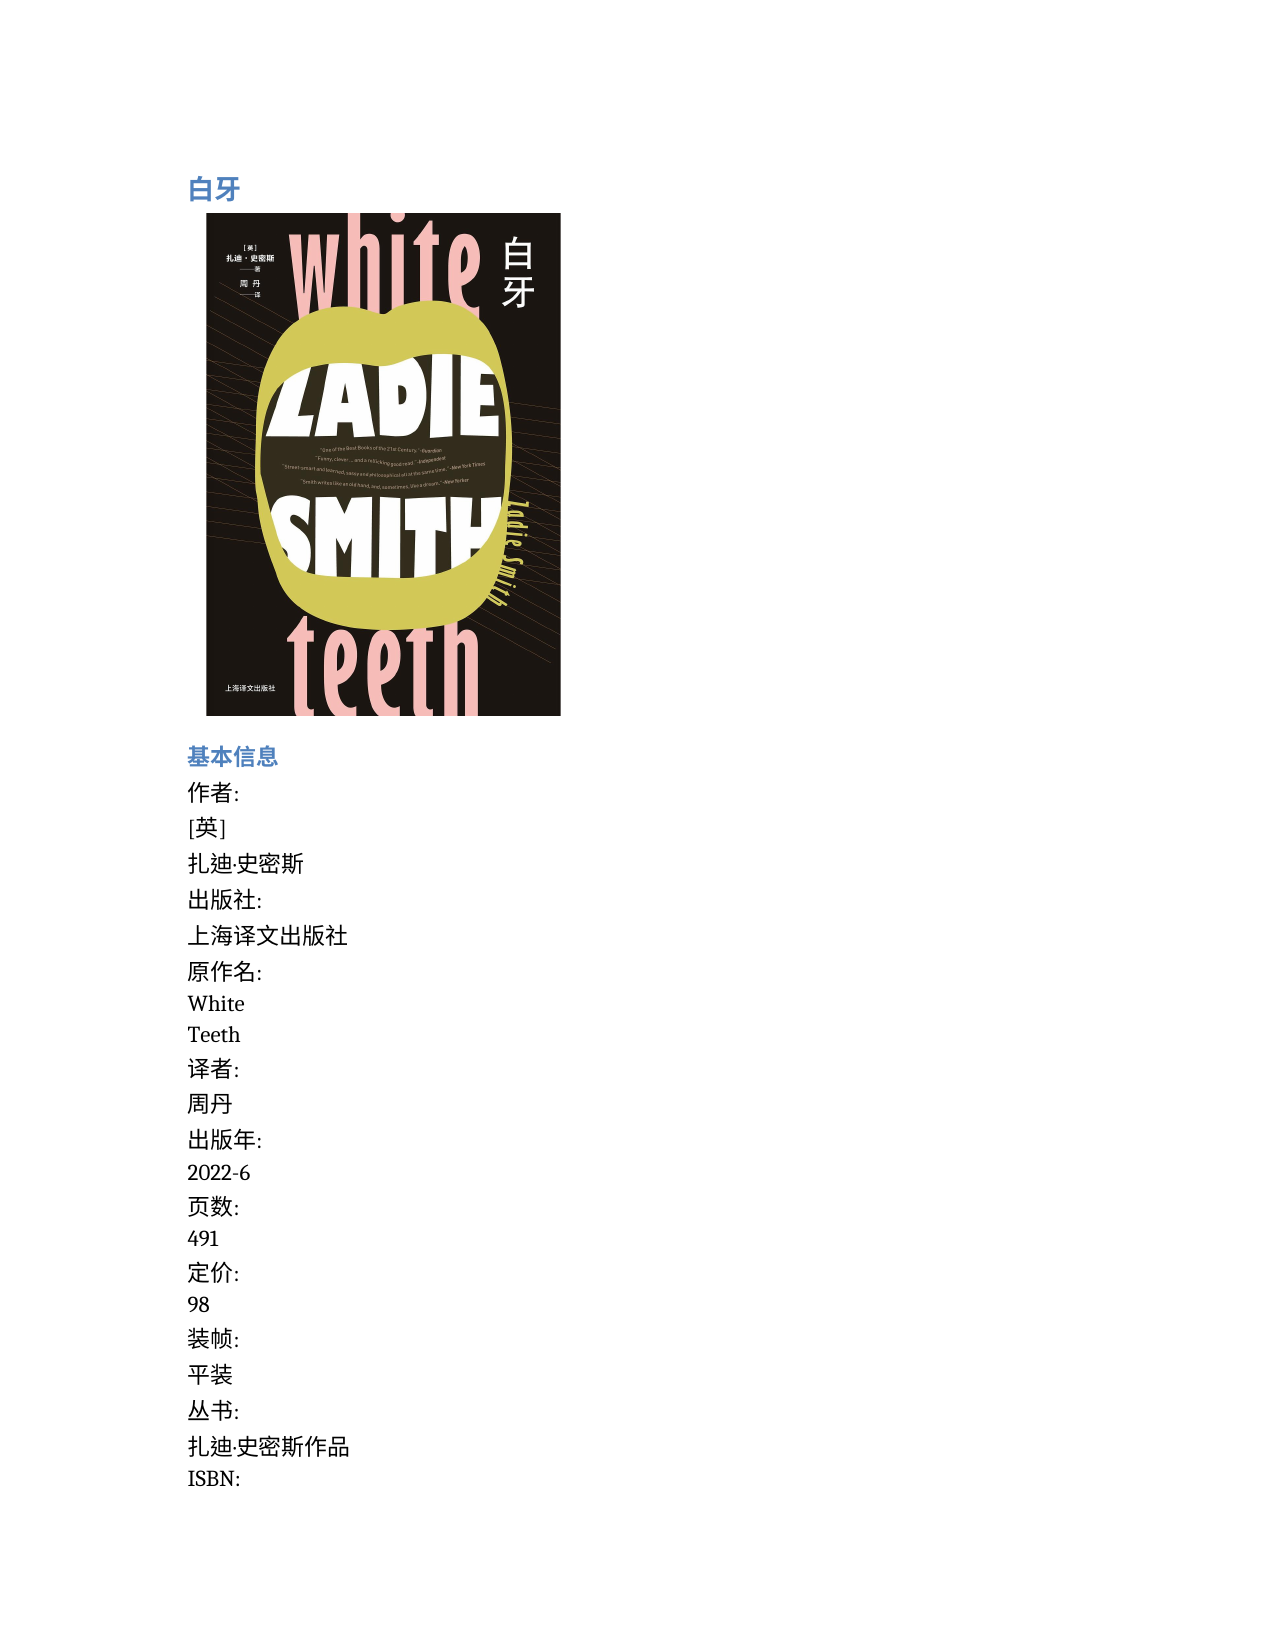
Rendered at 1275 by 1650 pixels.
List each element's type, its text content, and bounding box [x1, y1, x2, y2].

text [187, 776, 1087, 1492]
picture [206, 213, 561, 716]
subtitle 基本信息 [187, 741, 1087, 772]
subtitle 白牙 [187, 171, 1087, 208]
